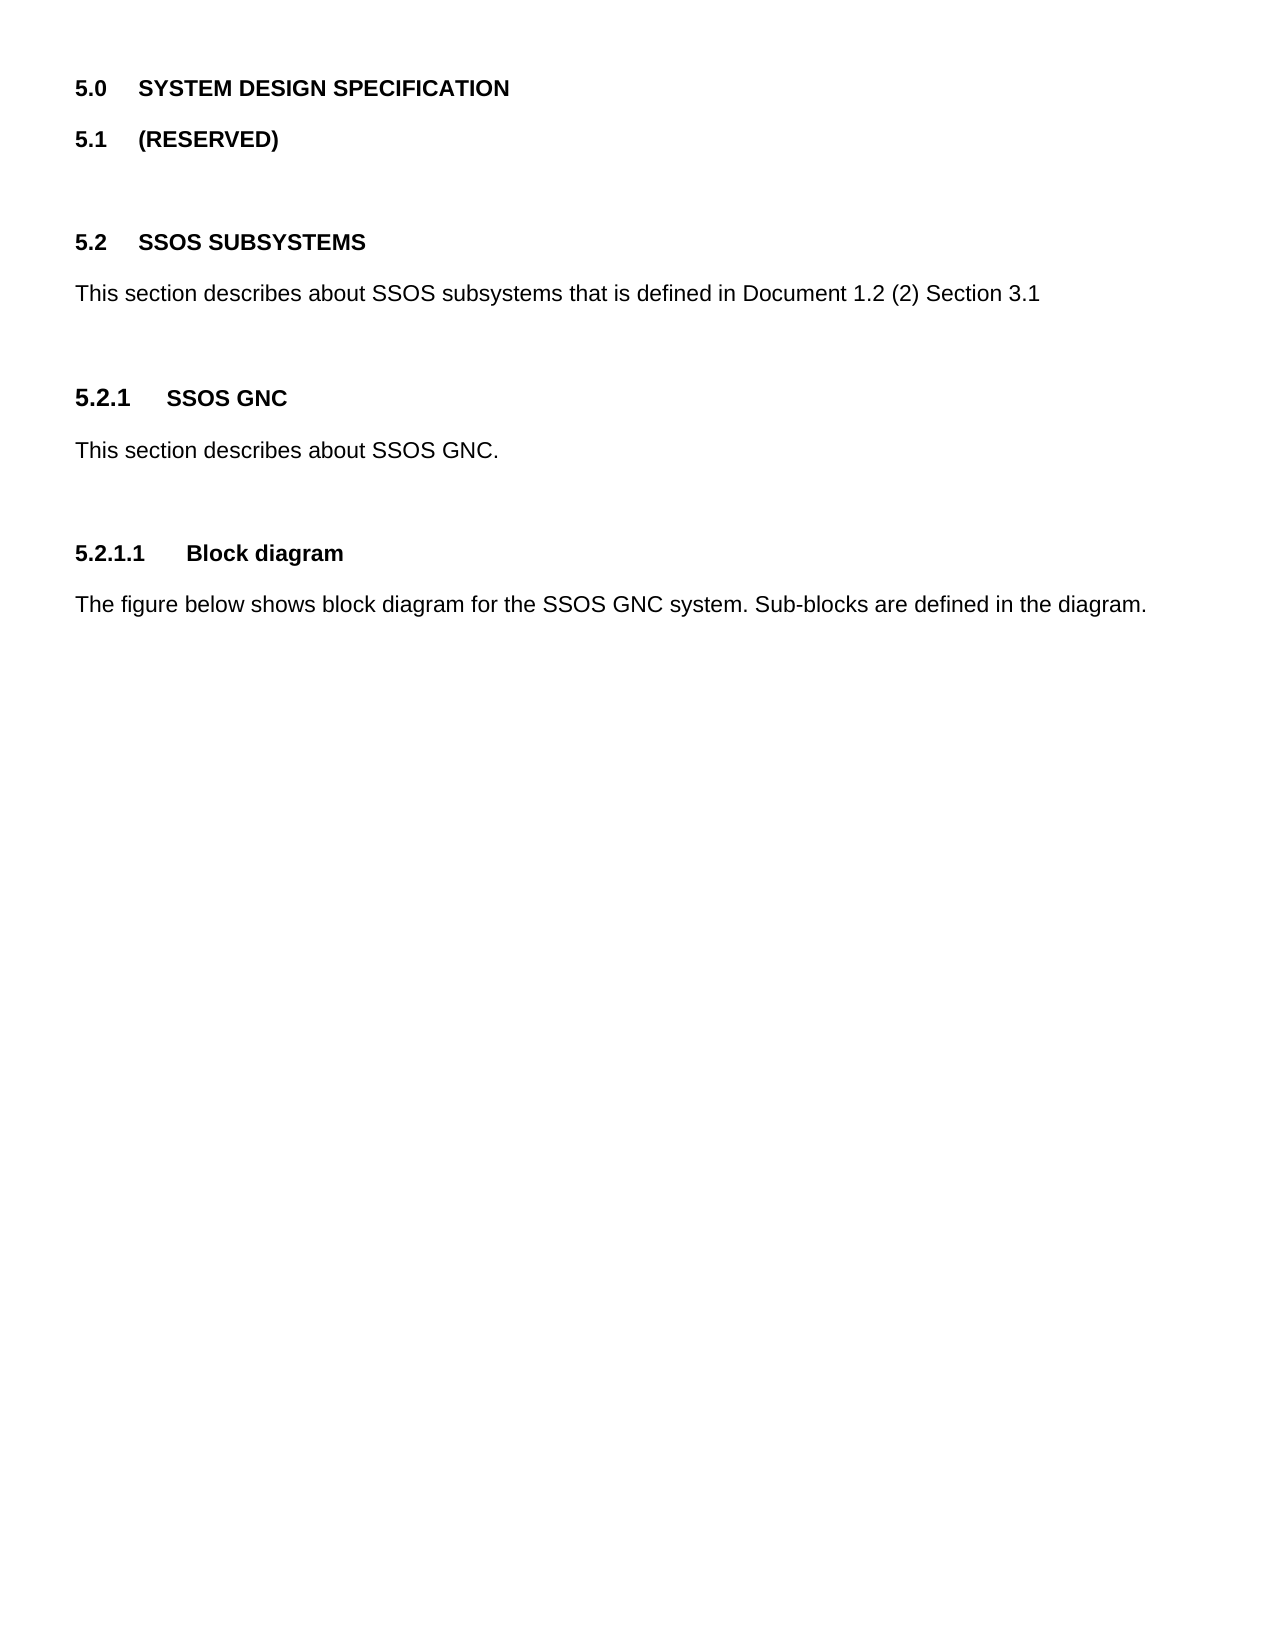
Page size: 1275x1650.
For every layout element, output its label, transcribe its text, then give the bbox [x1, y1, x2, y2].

subtitle SSOS GNC [75, 383, 1200, 412]
subtitle System Design Specification [75, 75, 1200, 101]
list This section describes about SSOS GNC. [75, 437, 1200, 463]
subtitle SSOS Subsystems [75, 229, 1200, 255]
list The figure below shows block diagram for the SSOS GNC system. Sub-blocks are defined in the diagram. [75, 591, 1200, 617]
subtitle (reserved) [75, 126, 1200, 153]
list This section describes about SSOS subsystems that is defined in Document 1.2 (2) Section 3.1 [75, 280, 1200, 307]
subtitle Block diagram [75, 539, 1200, 566]
